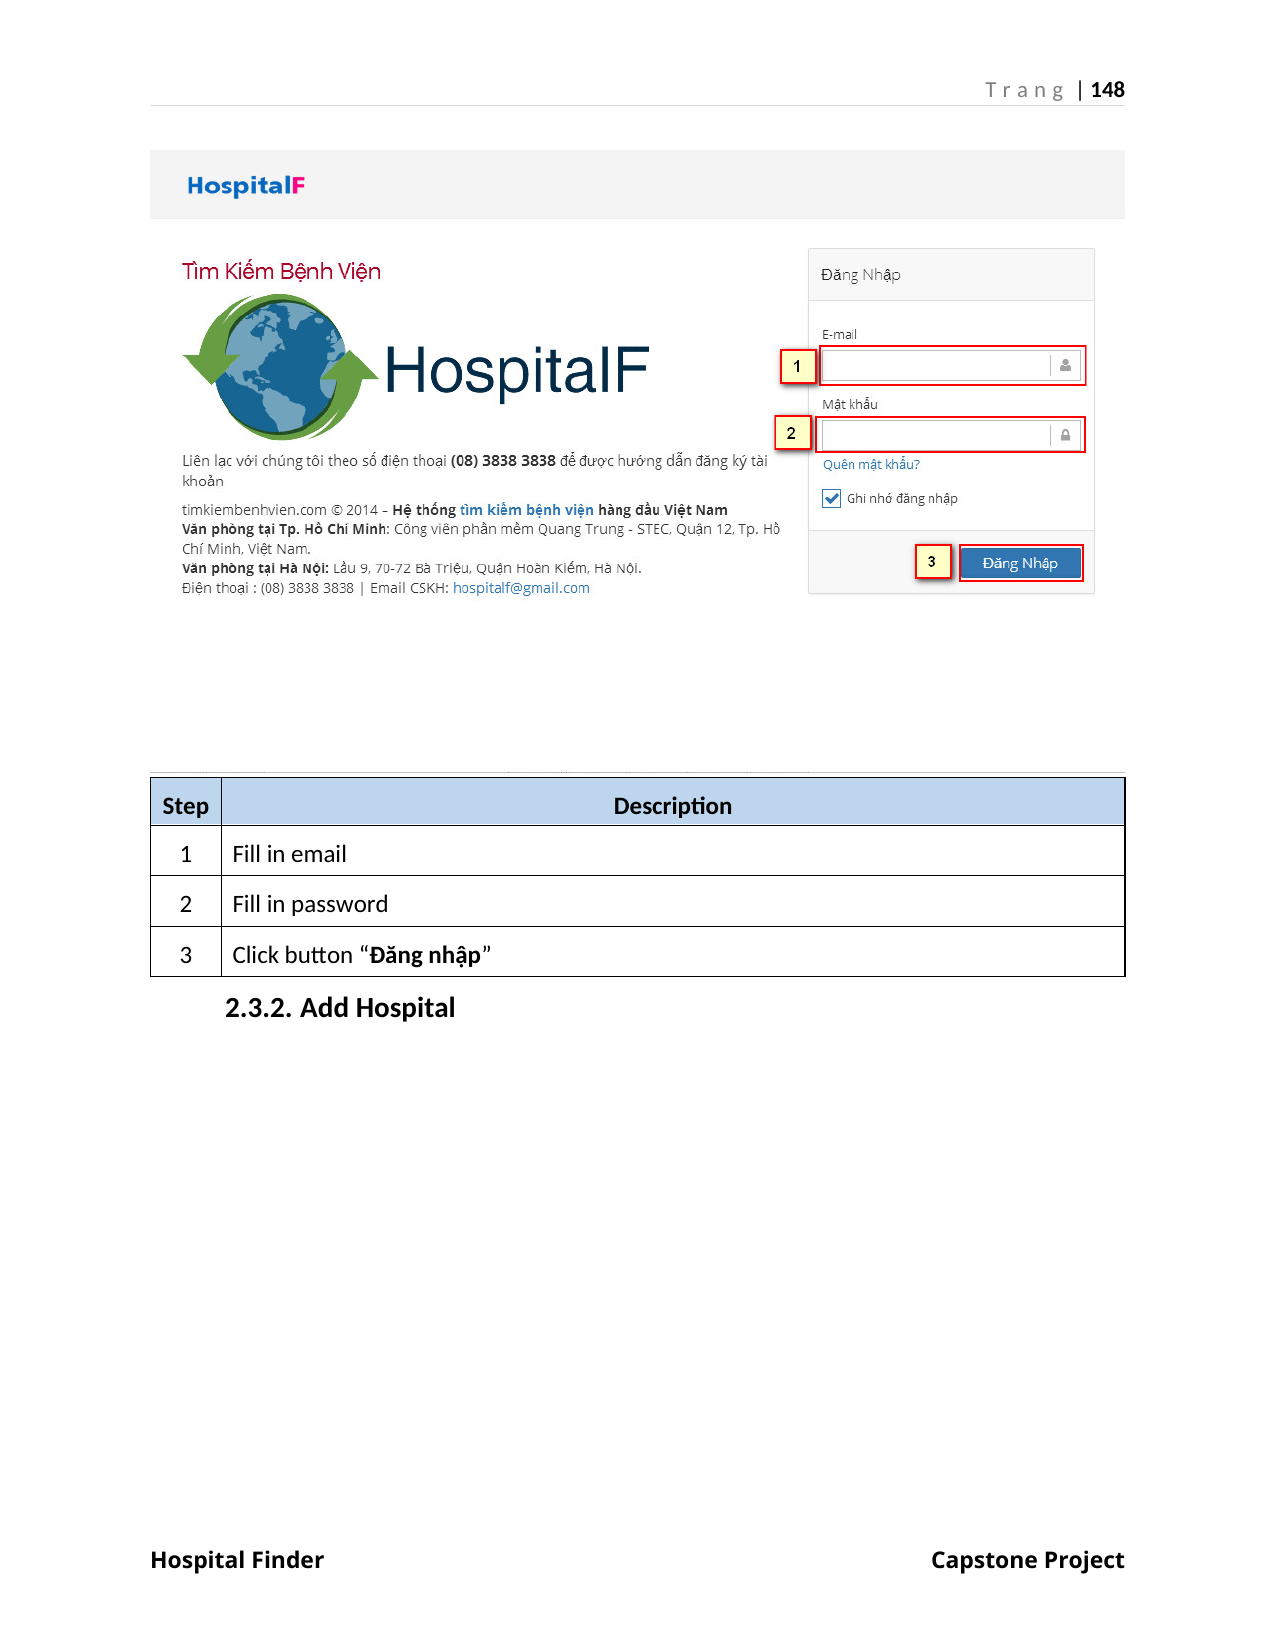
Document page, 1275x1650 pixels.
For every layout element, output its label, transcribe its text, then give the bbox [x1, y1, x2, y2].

picture [150, 150, 1125, 773]
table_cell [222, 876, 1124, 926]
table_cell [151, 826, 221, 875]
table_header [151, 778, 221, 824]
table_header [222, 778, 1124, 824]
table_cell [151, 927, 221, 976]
list Add Hospital [225, 989, 1125, 1025]
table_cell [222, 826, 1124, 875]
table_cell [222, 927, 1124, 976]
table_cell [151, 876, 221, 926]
